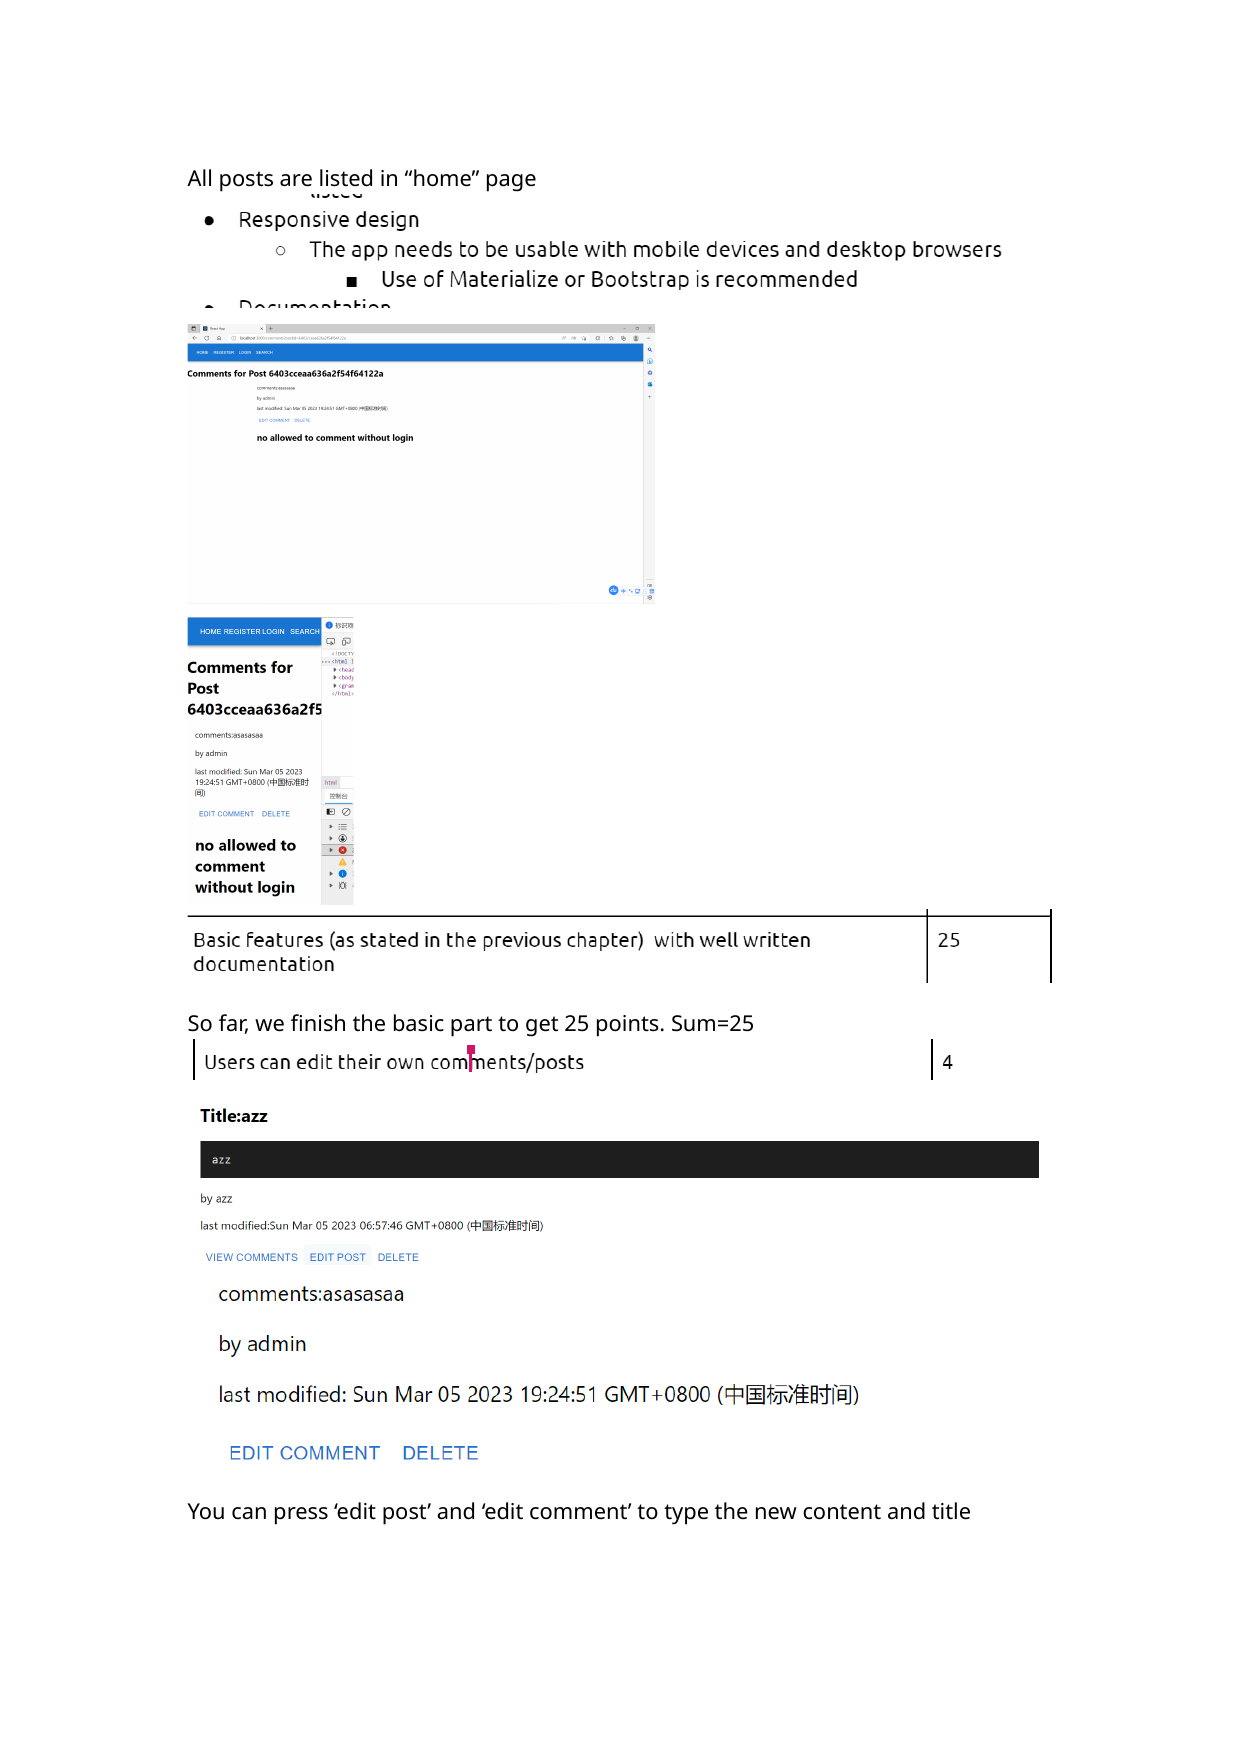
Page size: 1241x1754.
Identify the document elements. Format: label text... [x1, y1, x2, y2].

picture [187, 1104, 1053, 1265]
text You can press ‘edit post’ and ‘edit comment’ to type the new content and title [187, 1494, 1053, 1527]
picture [187, 1267, 1053, 1469]
text So far, we finish the basic part to get 25 points. Sum=25 [187, 1007, 1053, 1039]
picture [187, 324, 656, 604]
picture [187, 194, 1053, 308]
text All posts are listed in “home” page [187, 162, 1053, 194]
picture [187, 1039, 1053, 1080]
picture [187, 909, 1053, 983]
picture [187, 617, 354, 905]
